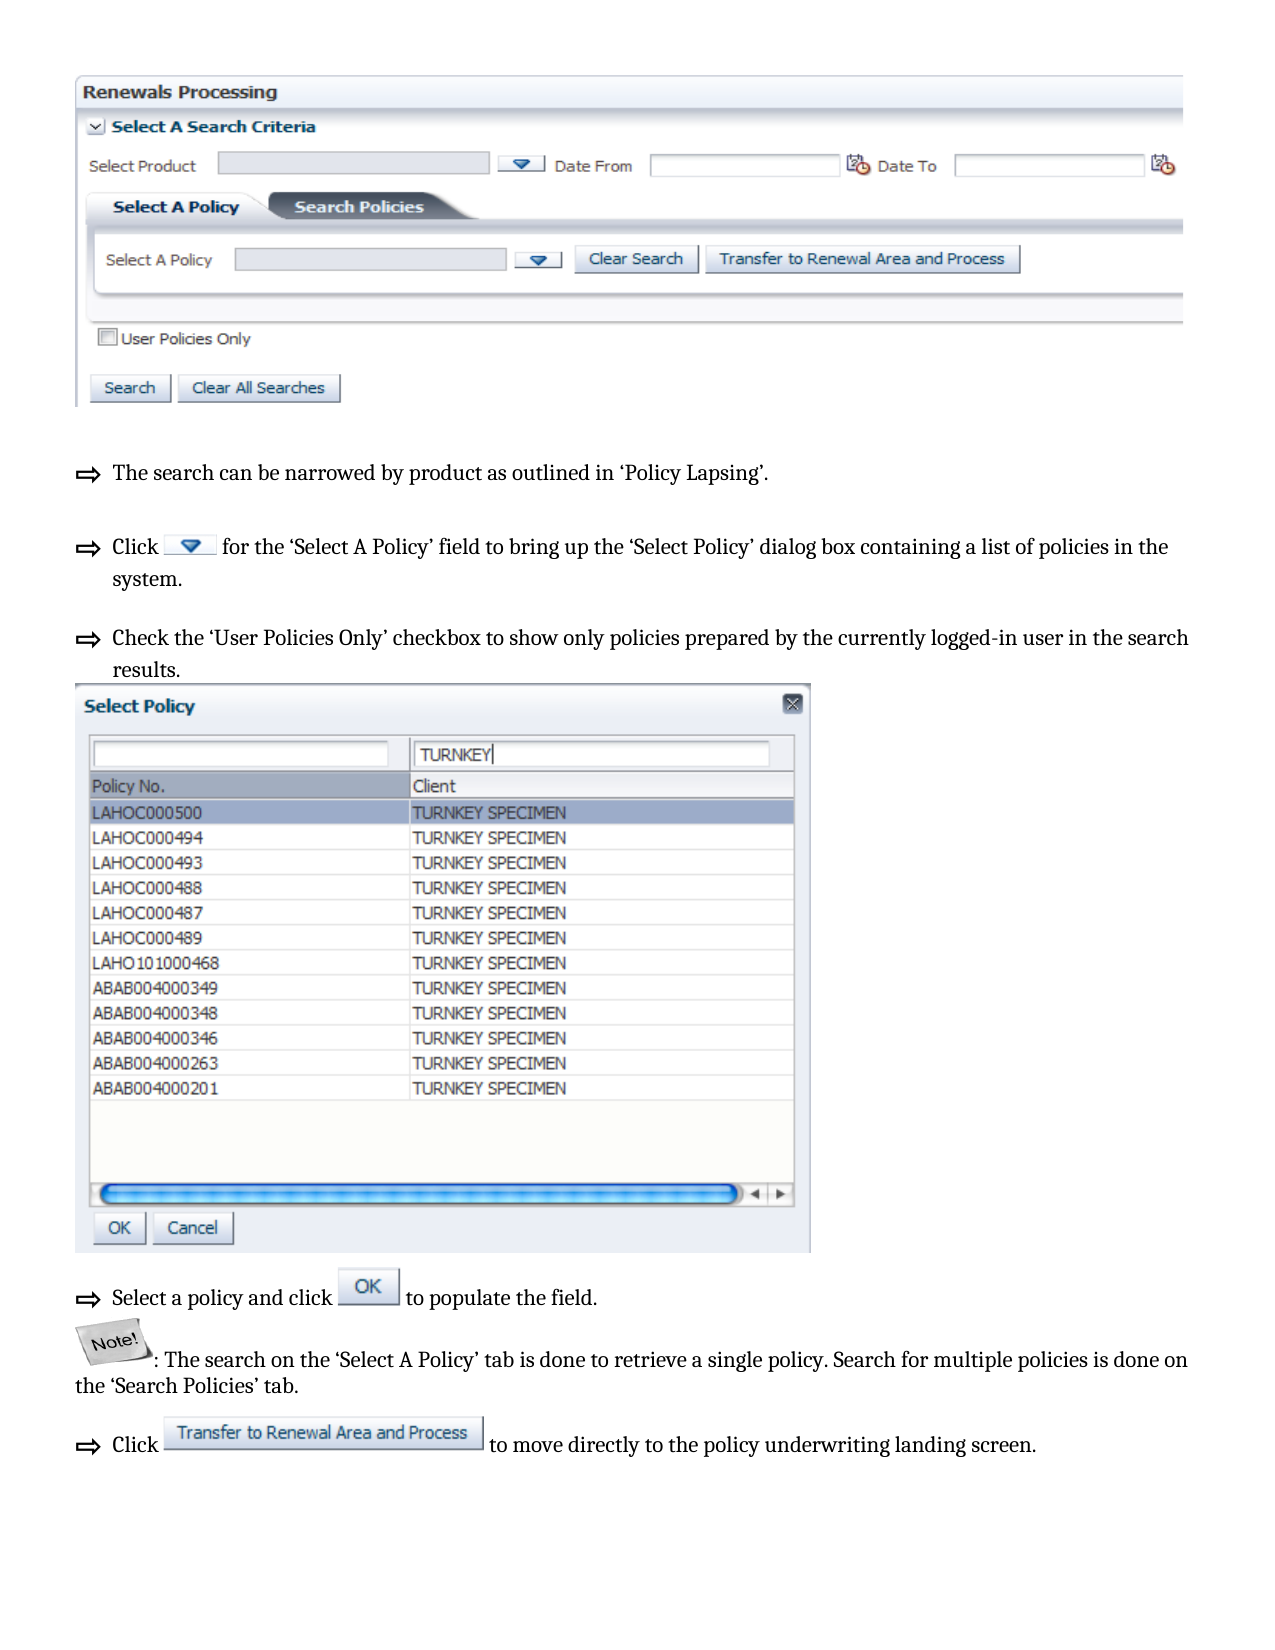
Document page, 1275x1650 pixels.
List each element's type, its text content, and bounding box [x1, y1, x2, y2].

list Check the ‘User Policies Only’ checkbox to show only policies prepared by the currently logged-in user in the search results. [75, 593, 1200, 684]
text : The search on the ‘Select A Policy’ tab is done to retrieve a single policy. Search for multiple policies is done on the ‘Search Policies’ tab. [75, 1317, 1200, 1399]
list Click for the ‘Select A Policy’ field to bring up the ‘Select Policy’ dialog box containing a list of policies in the system. [75, 502, 1200, 593]
picture [75, 75, 1184, 407]
picture [75, 1317, 154, 1367]
list Click to move directly to the policy underwriting landing screen. [75, 1399, 1200, 1464]
picture [163, 1416, 484, 1452]
list The search can be narrowed by product as outlined in ‘Policy Lapsing’. [75, 427, 1200, 492]
picture [337, 1267, 401, 1306]
list Select a policy and click to populate the field. [75, 1252, 1200, 1317]
picture [163, 534, 217, 555]
picture [75, 683, 811, 1253]
